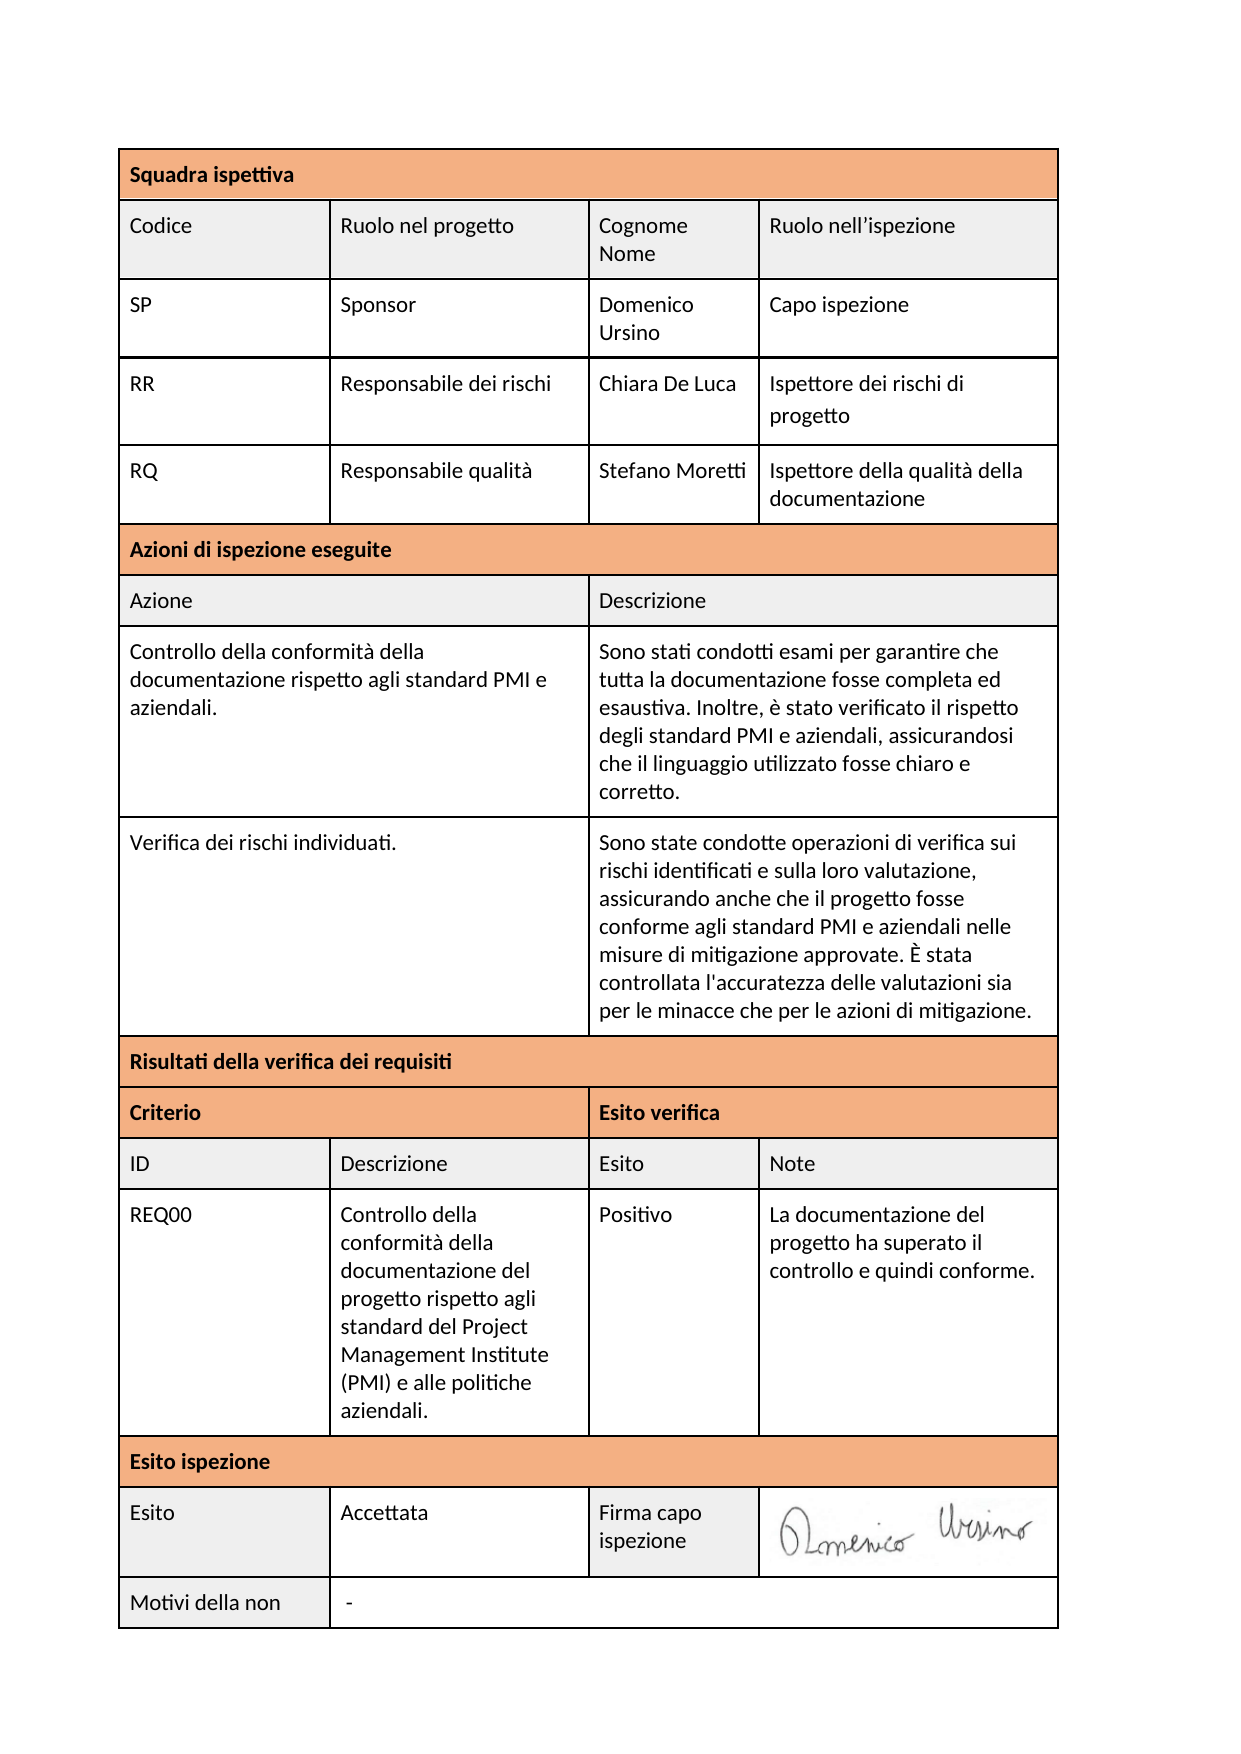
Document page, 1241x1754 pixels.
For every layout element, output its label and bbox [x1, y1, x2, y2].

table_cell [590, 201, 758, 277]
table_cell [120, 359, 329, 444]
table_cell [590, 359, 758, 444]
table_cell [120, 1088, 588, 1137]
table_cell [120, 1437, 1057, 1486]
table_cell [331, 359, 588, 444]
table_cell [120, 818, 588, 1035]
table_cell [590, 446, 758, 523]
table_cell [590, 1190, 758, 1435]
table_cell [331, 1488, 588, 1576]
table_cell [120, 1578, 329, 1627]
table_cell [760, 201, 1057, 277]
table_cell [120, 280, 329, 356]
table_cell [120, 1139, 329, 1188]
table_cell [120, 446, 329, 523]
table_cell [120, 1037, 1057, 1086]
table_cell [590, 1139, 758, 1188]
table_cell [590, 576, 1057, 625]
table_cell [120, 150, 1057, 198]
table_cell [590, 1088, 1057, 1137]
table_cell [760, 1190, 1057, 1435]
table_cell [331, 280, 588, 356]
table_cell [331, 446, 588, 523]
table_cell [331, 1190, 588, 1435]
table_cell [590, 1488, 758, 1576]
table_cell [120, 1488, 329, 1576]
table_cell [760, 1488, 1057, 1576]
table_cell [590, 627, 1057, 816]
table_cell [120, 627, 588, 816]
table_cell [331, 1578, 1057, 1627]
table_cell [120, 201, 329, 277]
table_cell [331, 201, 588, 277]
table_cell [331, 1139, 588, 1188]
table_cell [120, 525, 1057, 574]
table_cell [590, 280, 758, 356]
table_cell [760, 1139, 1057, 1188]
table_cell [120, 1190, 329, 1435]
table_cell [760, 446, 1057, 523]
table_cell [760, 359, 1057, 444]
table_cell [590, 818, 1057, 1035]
picture [769, 1498, 1047, 1566]
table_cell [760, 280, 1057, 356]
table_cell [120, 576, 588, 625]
